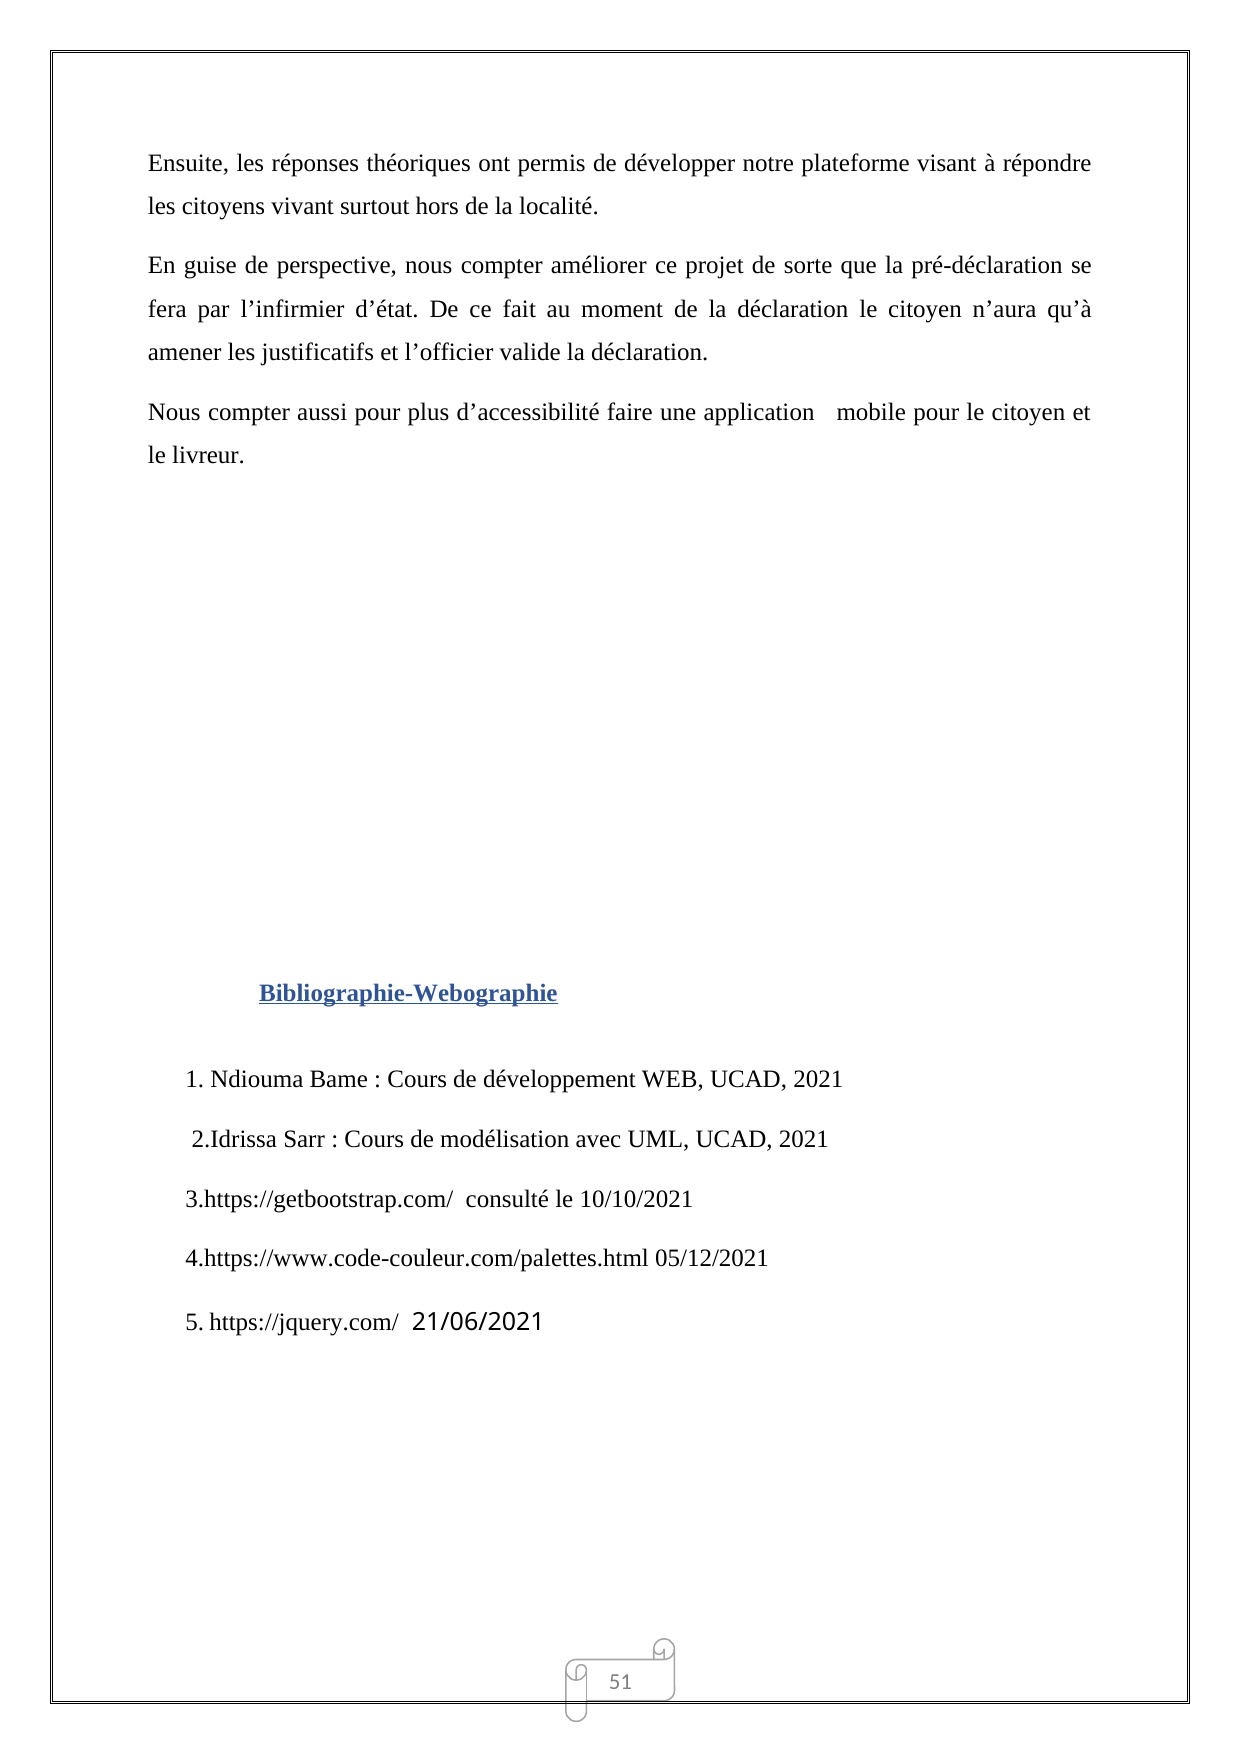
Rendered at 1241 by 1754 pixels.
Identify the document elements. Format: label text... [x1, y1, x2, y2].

text 3.https://getbootstrap.com/ consulté le 10/10/2021 [148, 1184, 1093, 1212]
text 4.https://www.code-couleur.com/palettes.html 05/12/2021 [148, 1243, 1093, 1272]
text Bibliographie-Webographie 1. Ndiouma Bame : Cours de développement WEB, UCAD, 2021 [185, 978, 1093, 1093]
text En guise de perspective, nous compter améliorer ce projet de sorte que la pré-déclaration se fera par l’infirmier d’état. De ce fait au moment de la déclaration le citoyen n’aura qu’à amener les justificatifs et l’officier valide la déclaration. [148, 251, 1093, 366]
text Ensuite, les réponses théoriques ont permis de développer notre plateforme visant à répondre les citoyens vivant surtout hors de la localité. [148, 148, 1093, 219]
text 2.Idrissa Sarr : Cours de modélisation avec UML, UCAD, 2021 [148, 1124, 1093, 1153]
text 5. https://jquery.com/ 21/06/2021 [148, 1303, 1093, 1337]
text Nous compter aussi pour plus d’accessibilité faire une application mobile pour le citoyen et le livreur. [148, 397, 1093, 468]
